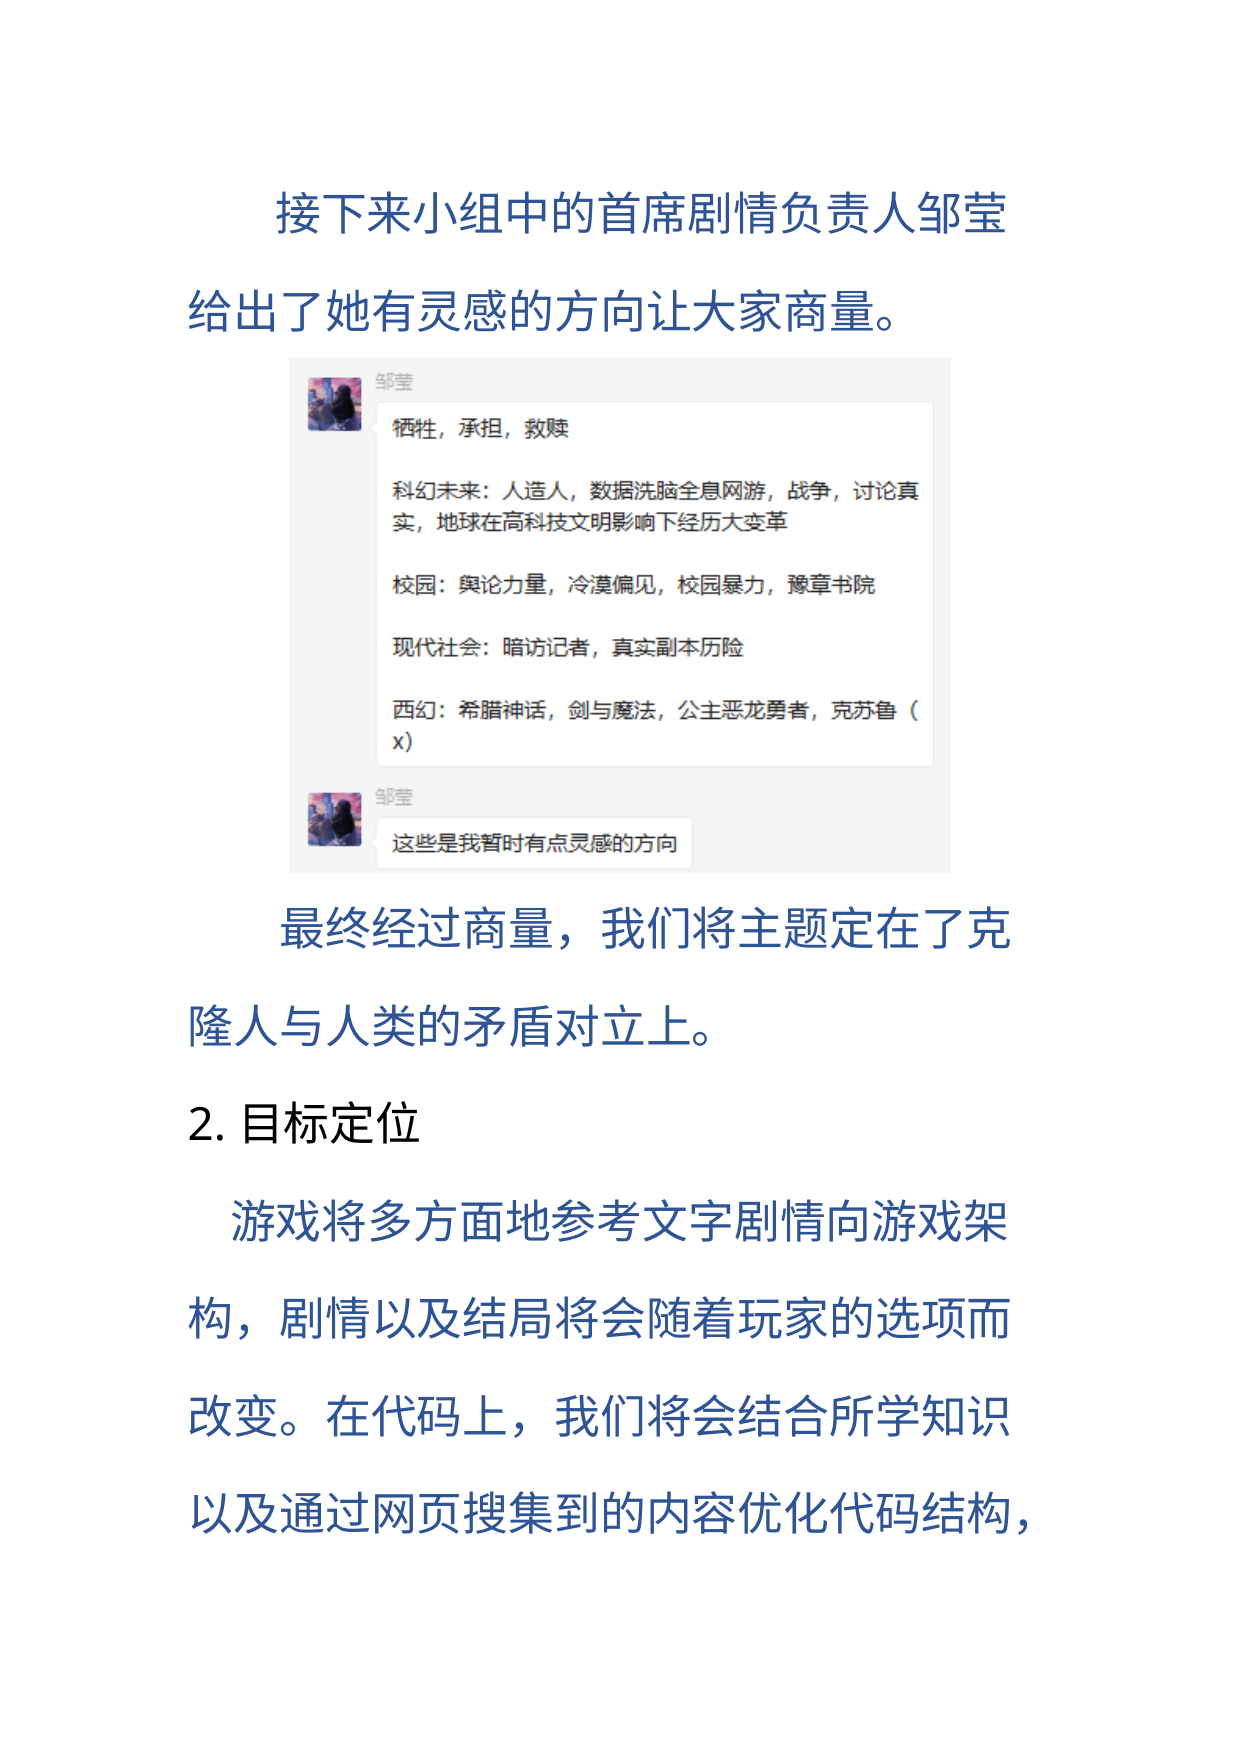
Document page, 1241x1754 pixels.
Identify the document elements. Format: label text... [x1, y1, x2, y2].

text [187, 1169, 1053, 1559]
text 2. 目标定位 [187, 1072, 1053, 1169]
picture [288, 357, 952, 873]
text 最终经过商量，我们将主题定在了克隆人与人类的矛盾对立上。 [187, 877, 1053, 1072]
text 接下来小组中的首席剧情负责人邹莹给出了她有灵感的方向让大家商量。 [187, 162, 1053, 357]
